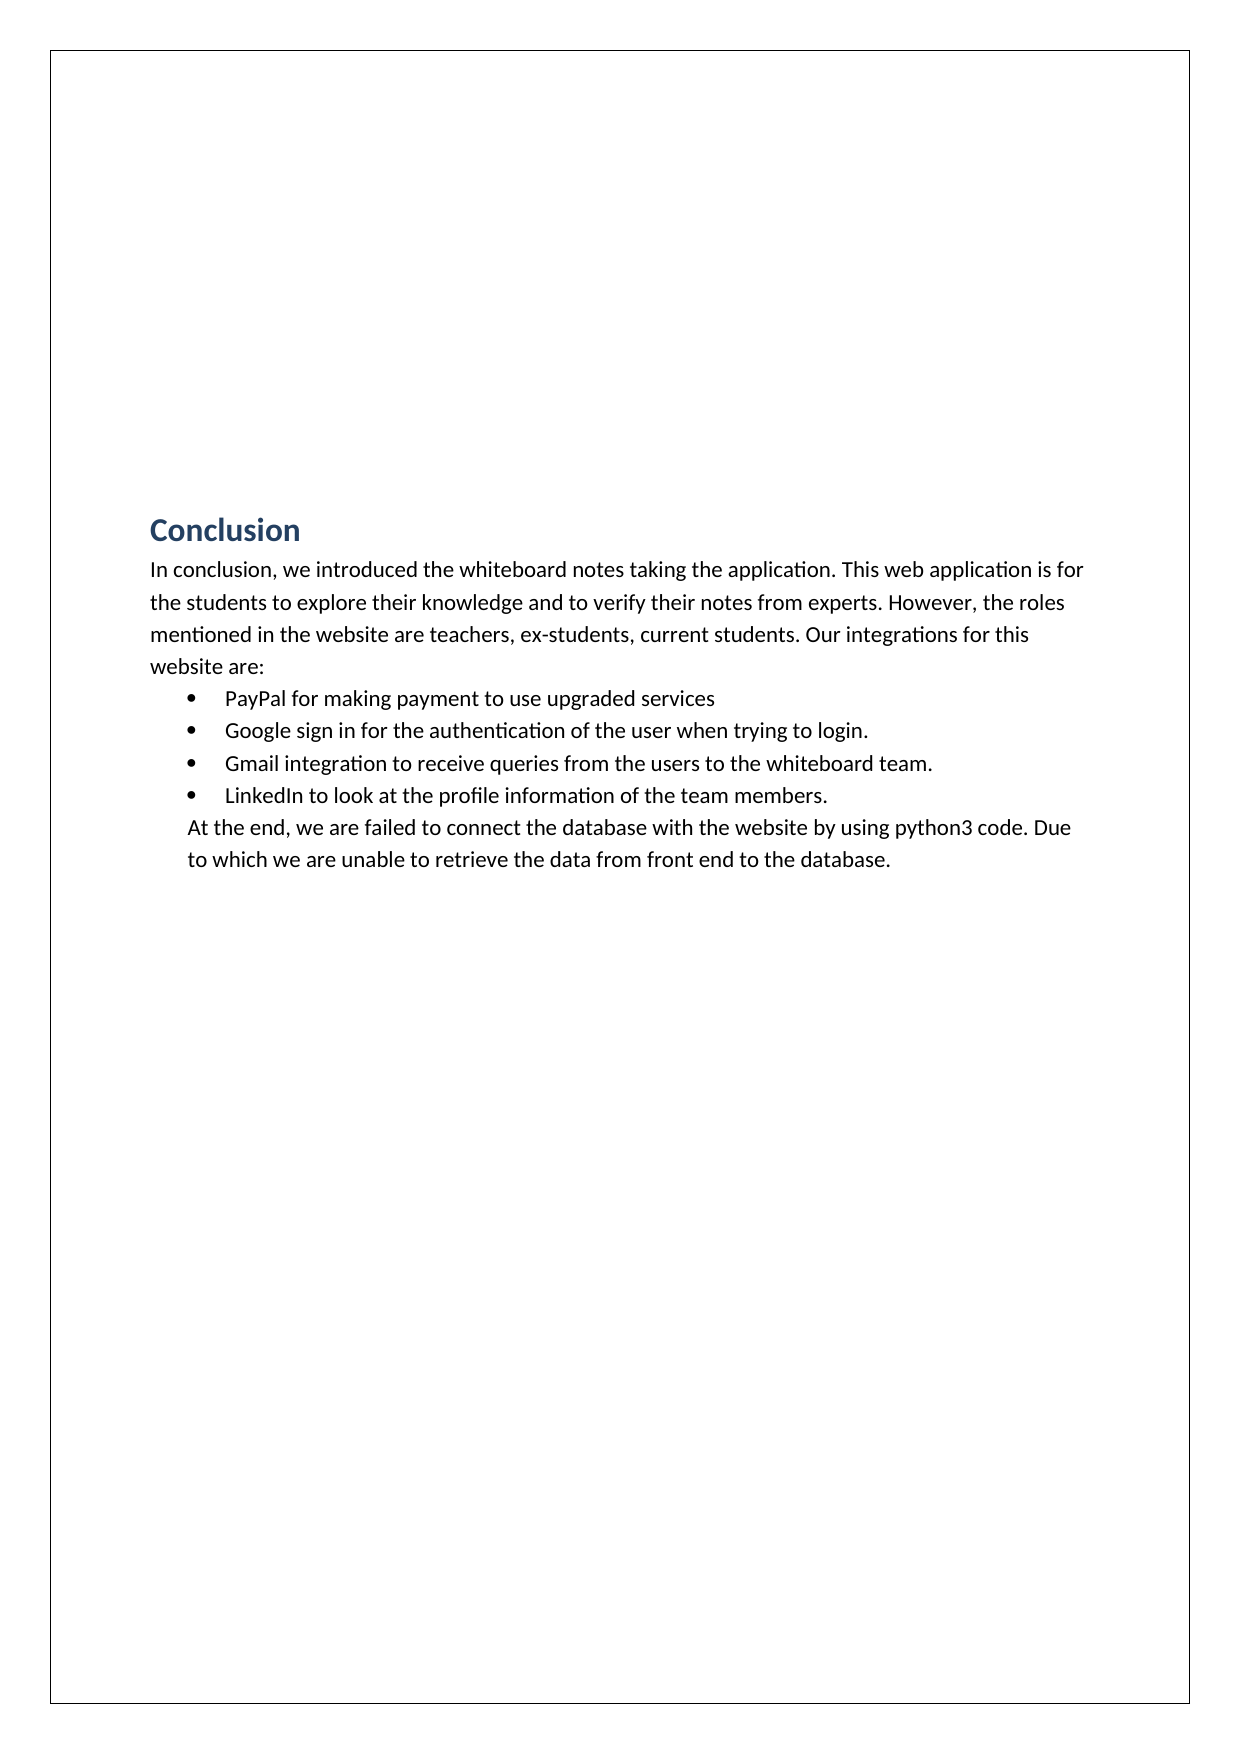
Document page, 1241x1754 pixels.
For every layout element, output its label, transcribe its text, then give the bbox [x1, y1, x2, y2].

text At the end, we are failed to connect the database with the website by using python3 code. Due to which we are unable to retrieve the data from front end to the database. [187, 813, 1090, 873]
list Gmail integration to receive queries from the users to the whiteboard team. [187, 749, 1090, 777]
list Google sign in for the authentication of the user when trying to login. [187, 717, 1090, 744]
text In conclusion, we introduced the whiteboard notes taking the application. This web application is for the students to explore their knowledge and to verify their notes from experts. However, the roles mentioned in the website are teachers, ex-students, current students. Our integrations for this website are: [150, 556, 1090, 680]
list LinkedIn to look at the profile information of the team members. [187, 781, 1090, 809]
subtitle Conclusion [150, 509, 1090, 549]
list PayPal for making payment to use upgraded services [187, 684, 1090, 712]
